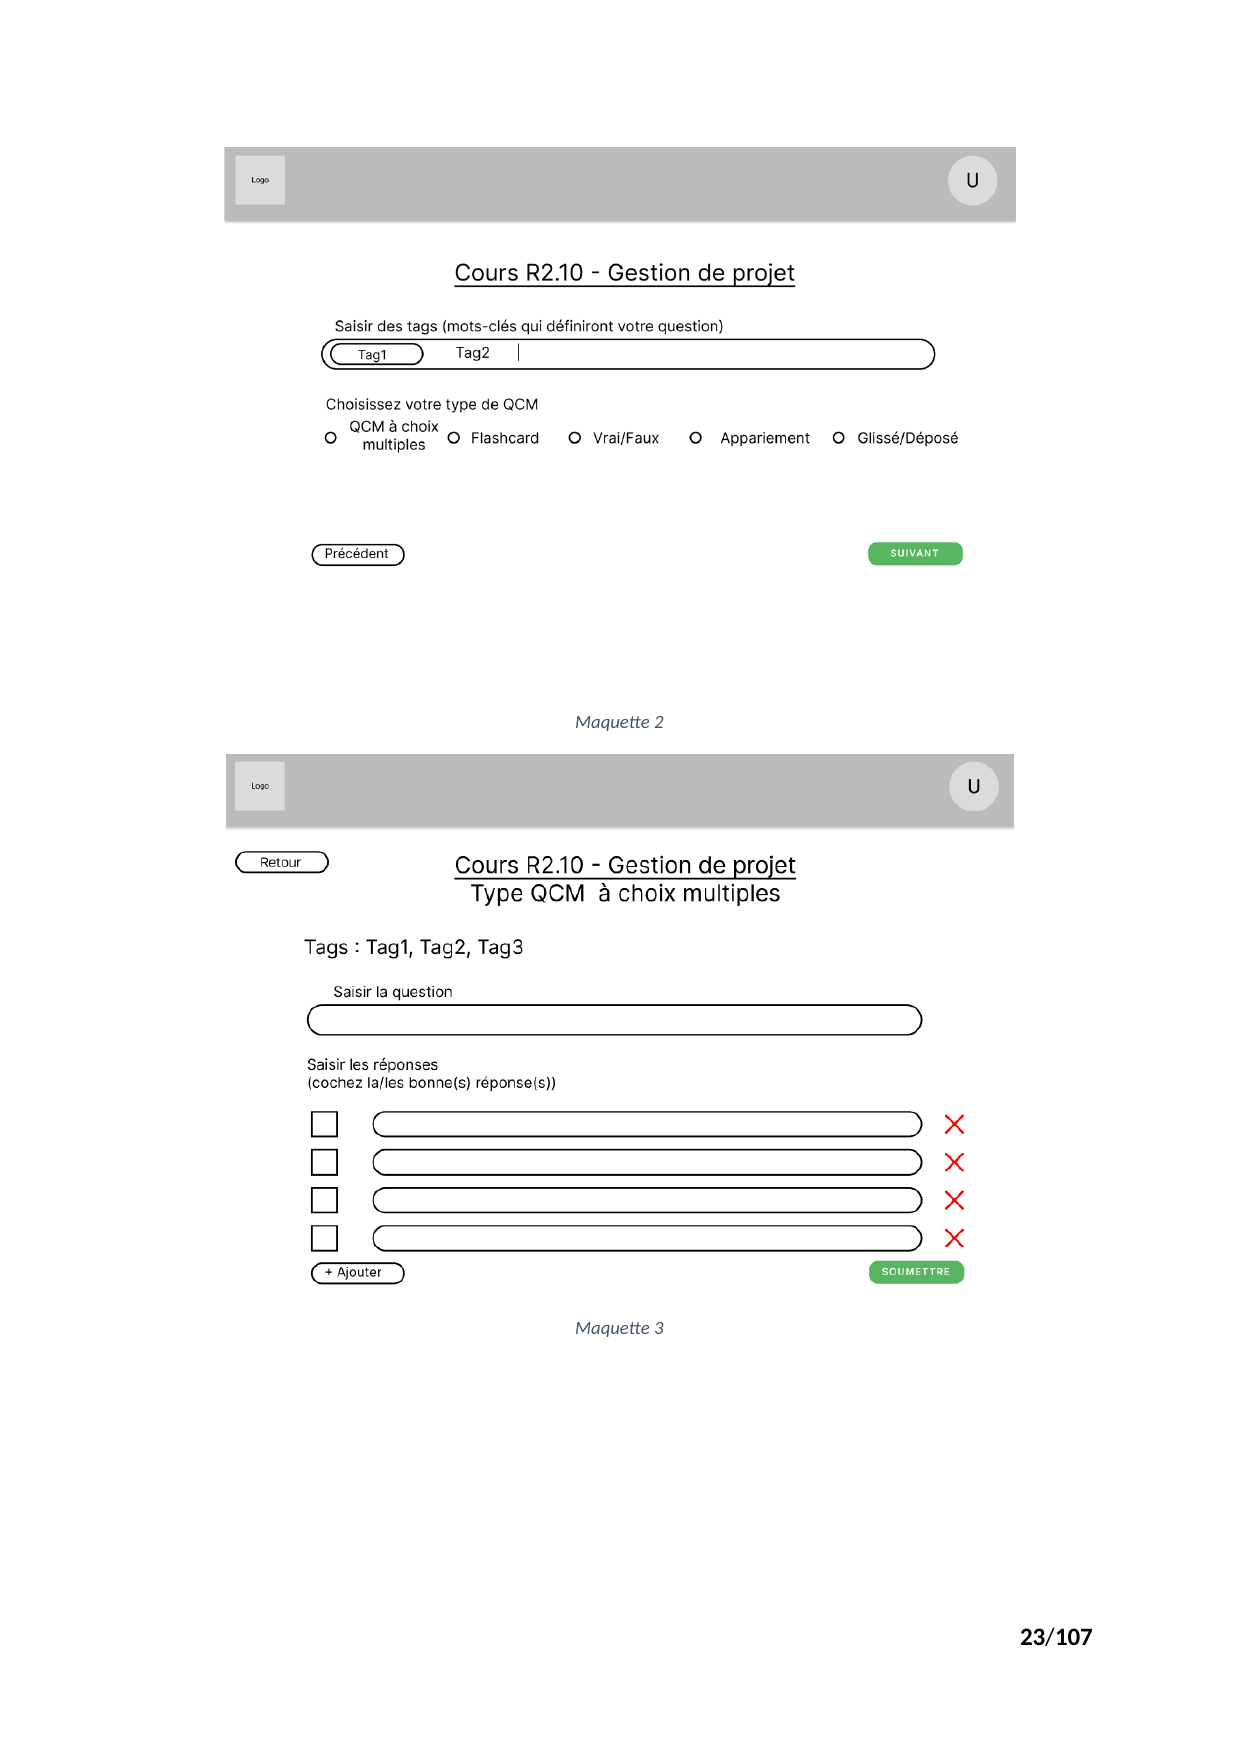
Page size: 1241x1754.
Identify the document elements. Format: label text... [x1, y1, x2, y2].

picture [224, 147, 1016, 711]
picture [226, 754, 1014, 1317]
text Maquette 3 [148, 1316, 1093, 1339]
text Maquette 2 [148, 711, 1093, 733]
